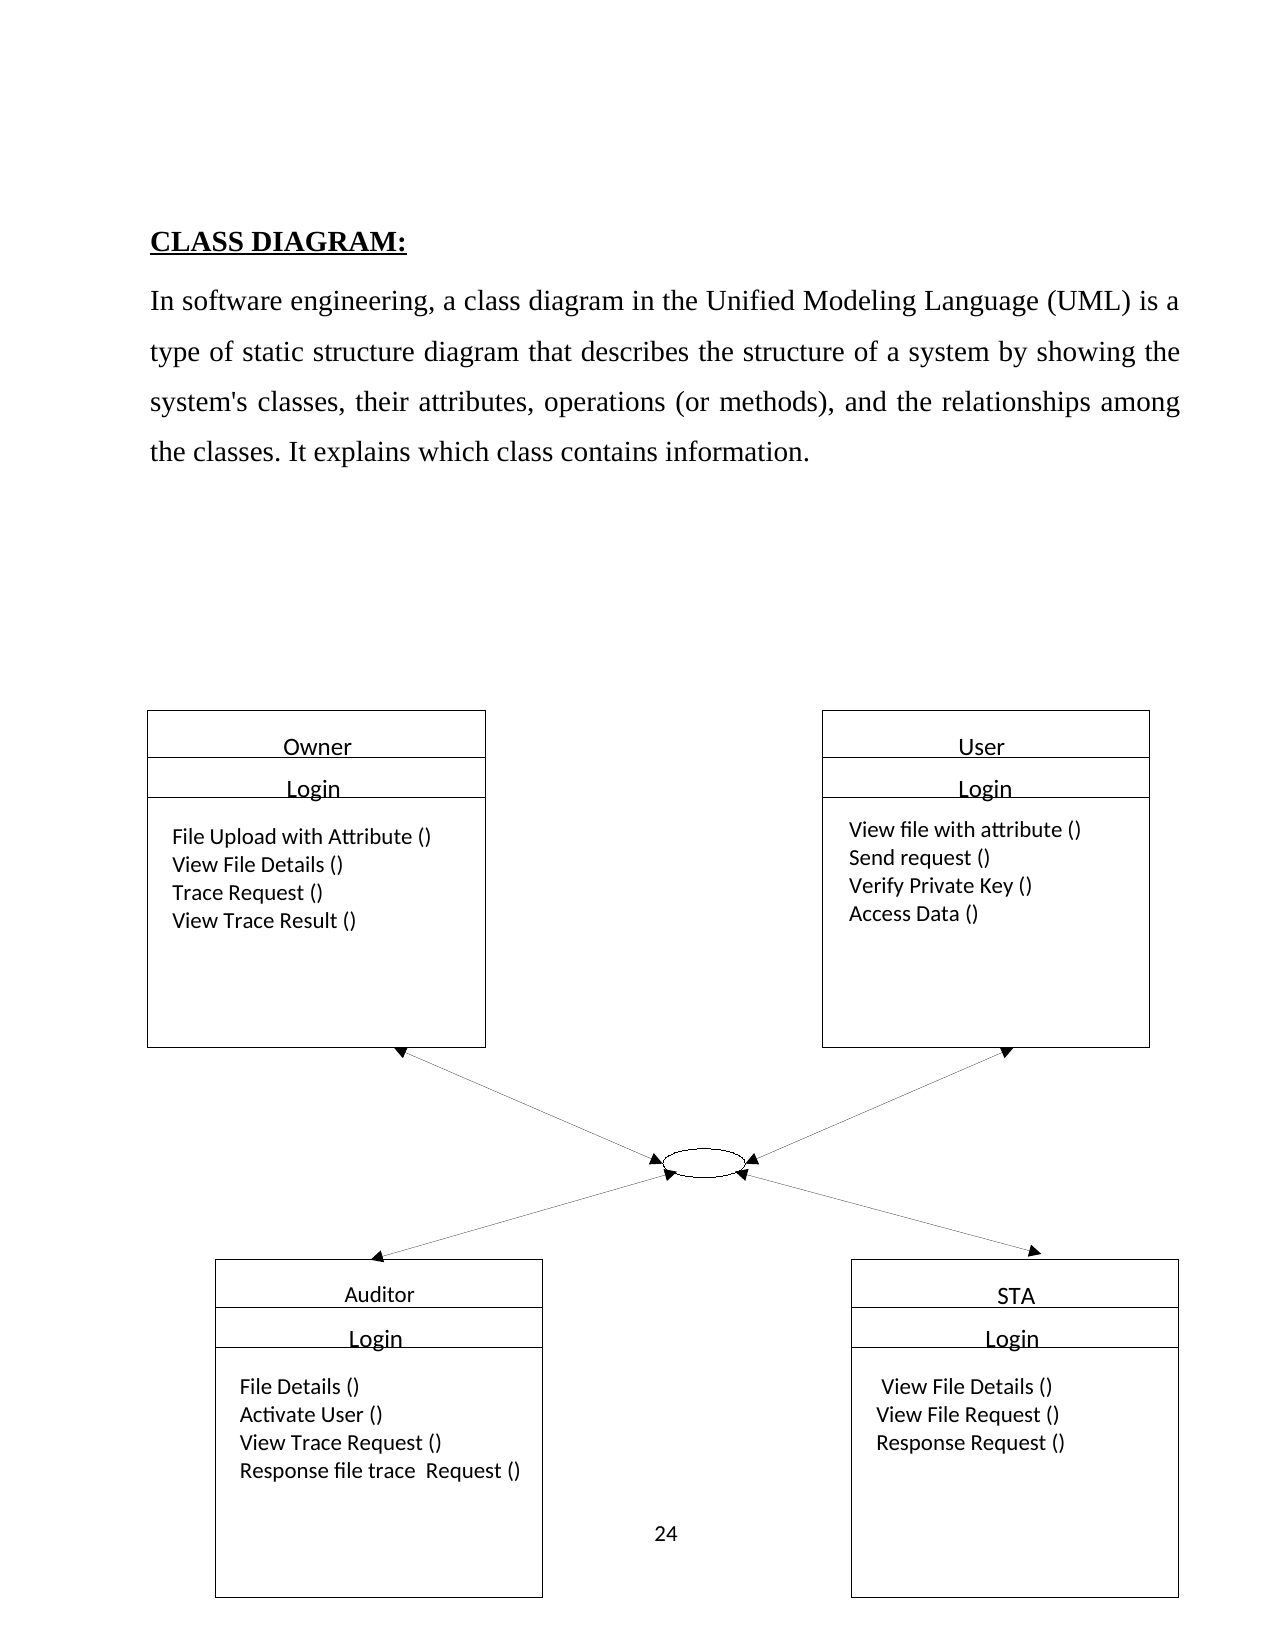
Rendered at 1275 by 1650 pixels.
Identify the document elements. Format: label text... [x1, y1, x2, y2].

text CLASS DIAGRAM: [150, 224, 1181, 258]
text In software engineering, a class diagram in the Unified Modeling Language (UML) is a type of static structure diagram that describes the structure of a system by showing the system's classes, their attributes, operations (or methods), and the relationships among the classes. It explains which class contains information. [150, 283, 1181, 468]
